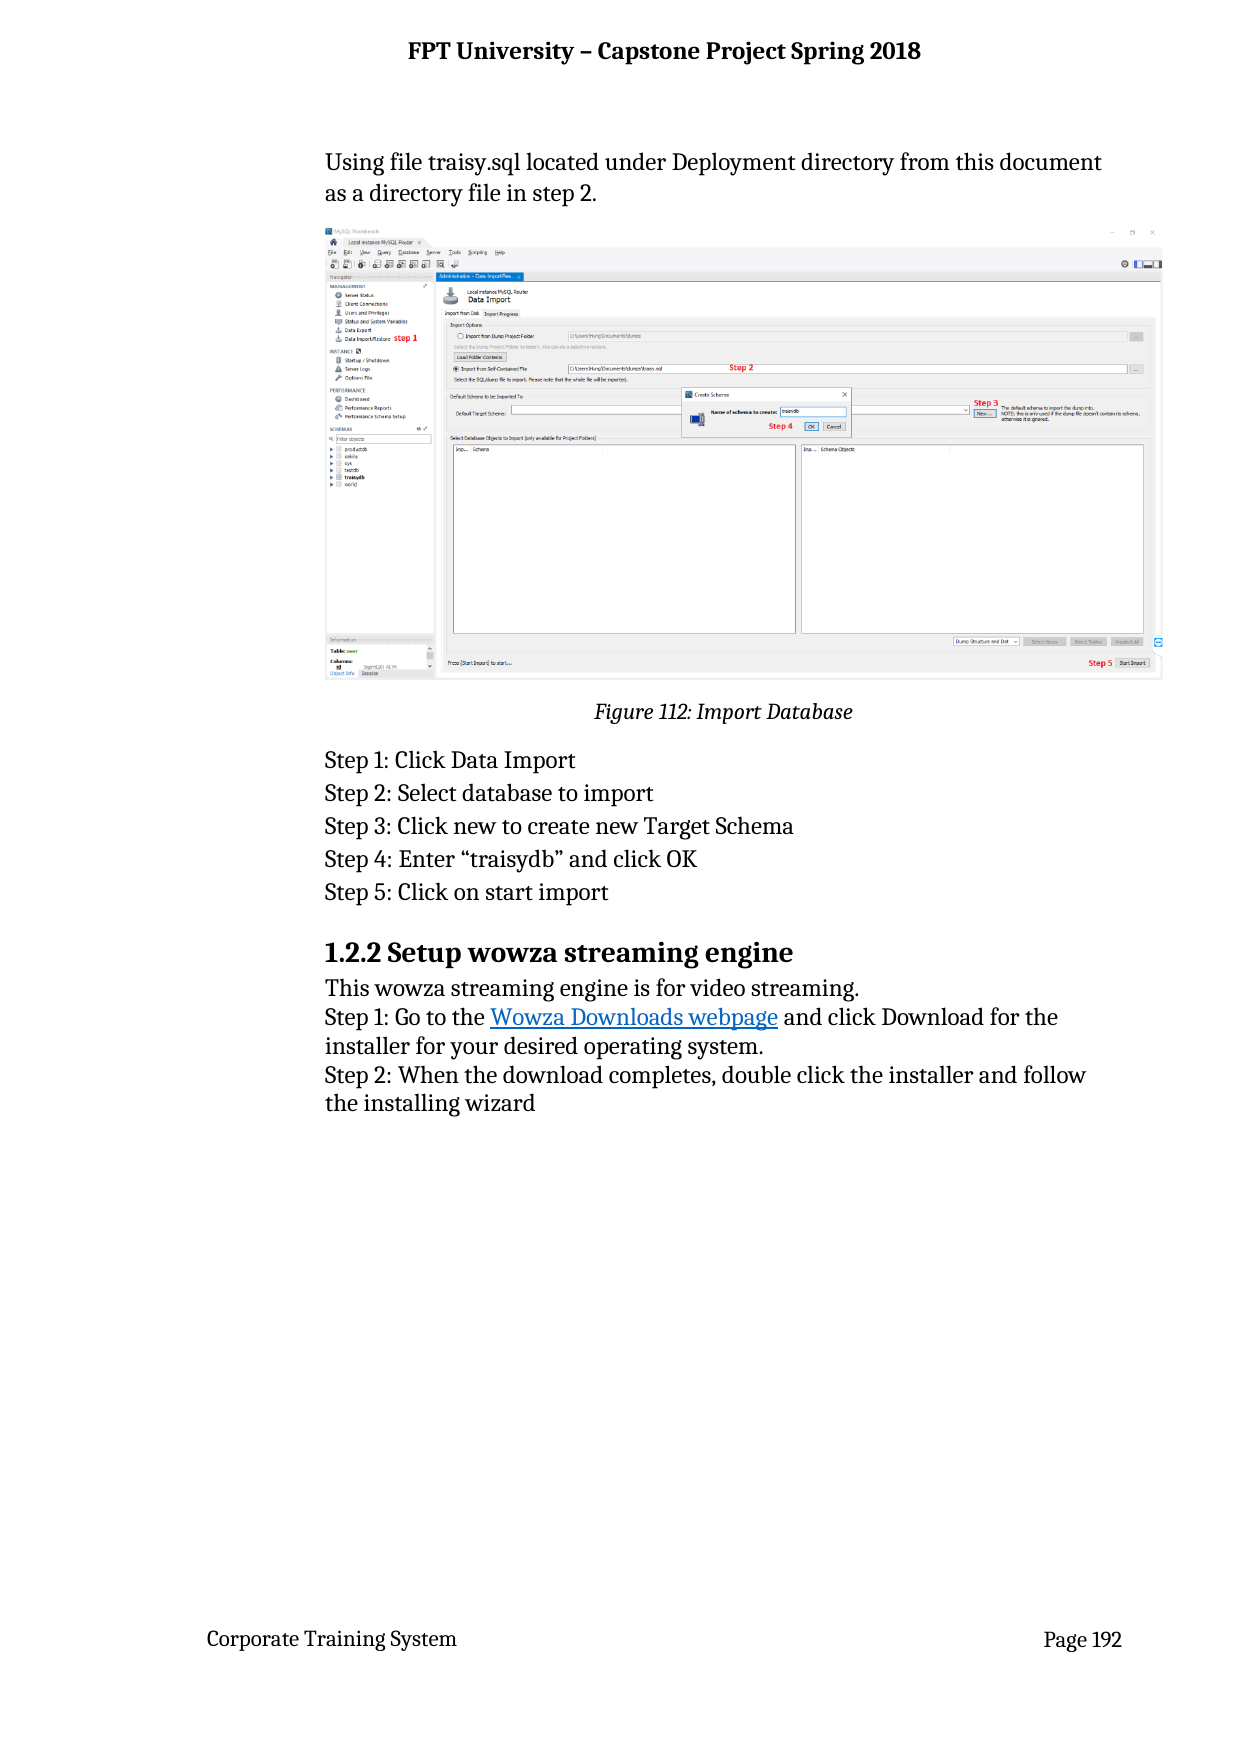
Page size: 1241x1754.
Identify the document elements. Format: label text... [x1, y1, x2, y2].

text Step 1: Click Data Import [325, 746, 1122, 774]
text Using file traisy.sql located under Deployment directory from this document as a directory file in step 2. [325, 148, 1122, 207]
text Step 5: Click on start import [325, 878, 1122, 907]
picture [325, 226, 1163, 680]
text This wowza streaming engine is for video streaming. [325, 974, 1122, 1003]
text Step 1: Go to the Wowza Downloads webpage and click Download for the installer for your desired operating system. [325, 1003, 1122, 1061]
text Step 2: When the download completes, double click the installer and follow the installing wizard [325, 1061, 1122, 1118]
text Step 2: Select database to import [325, 779, 1122, 807]
text Step 4: Enter “traisydb” and click OK [325, 845, 1122, 873]
text 1.2.2 Setup wowza streaming engine [325, 936, 1122, 969]
text Step 3: Click new to create new Target Schema [325, 812, 1122, 841]
text Figure 112: Import Database [207, 698, 1122, 725]
